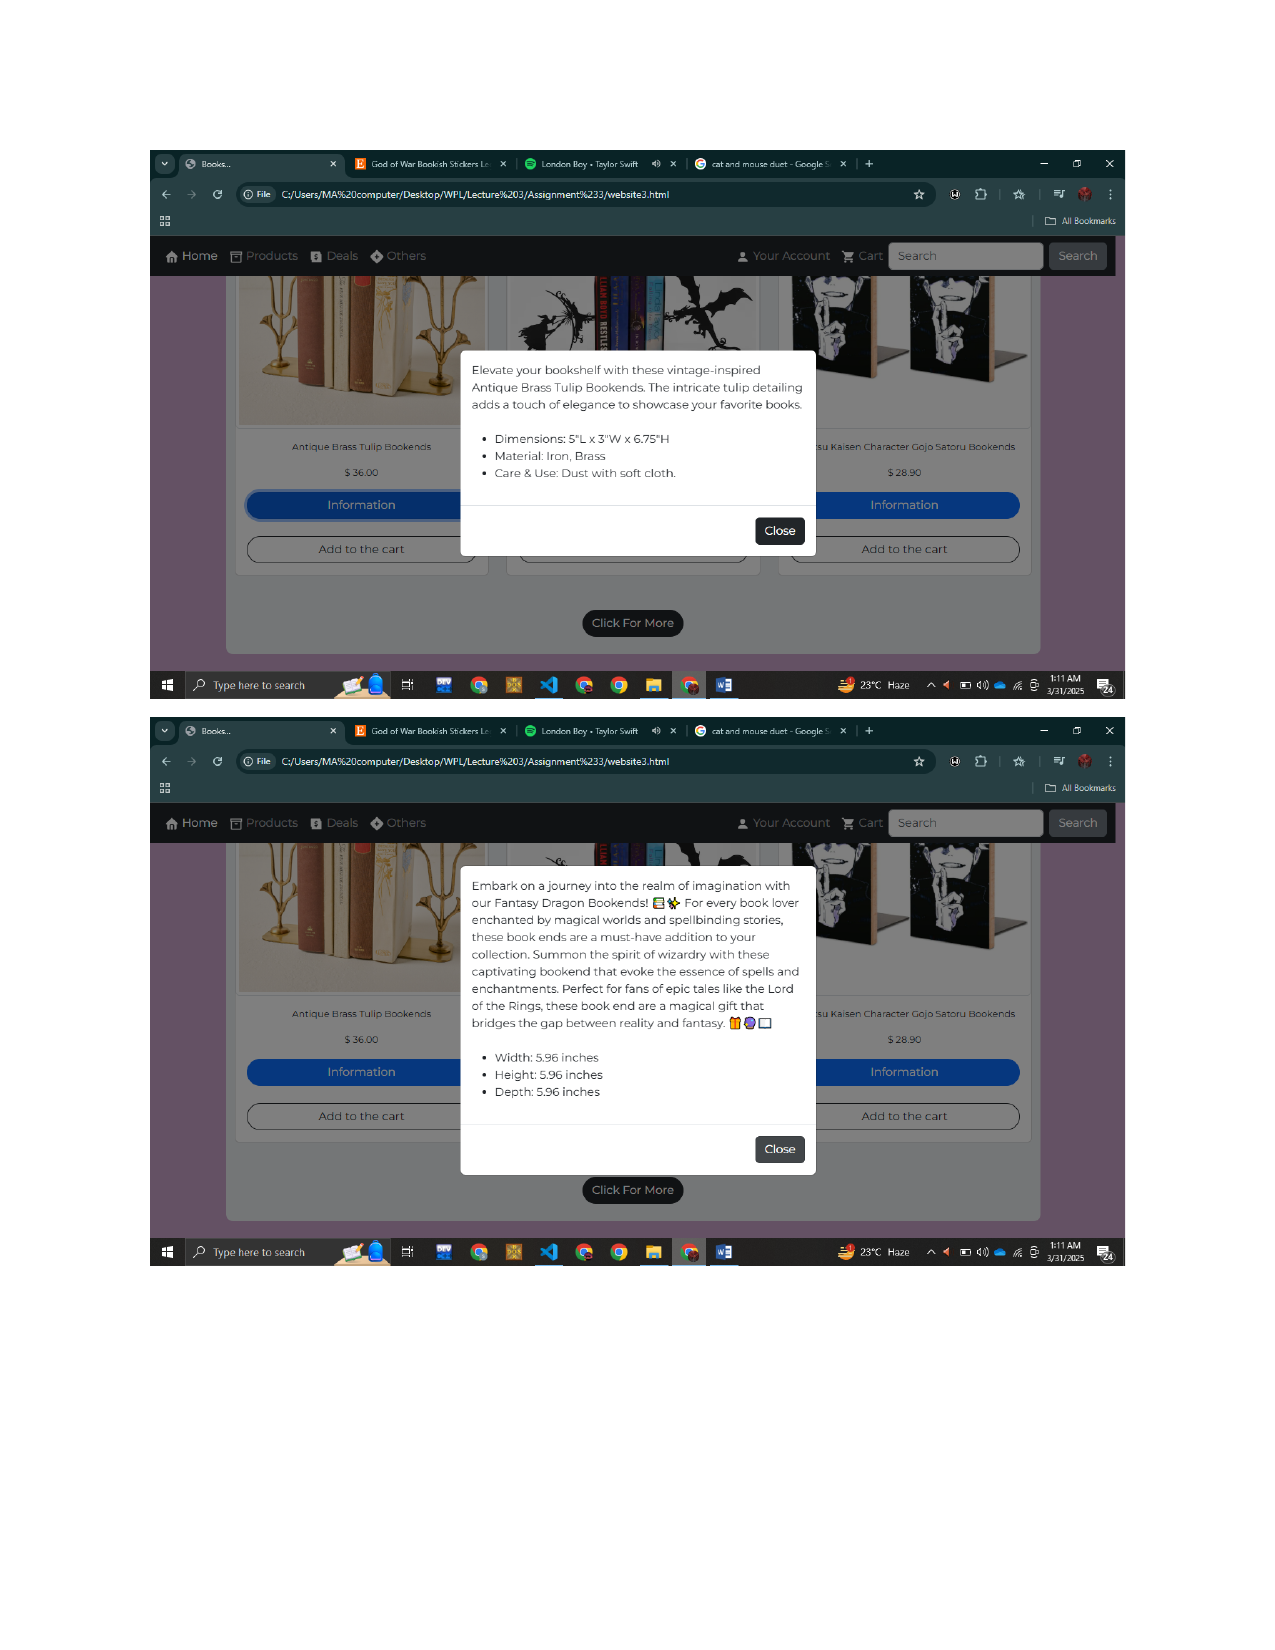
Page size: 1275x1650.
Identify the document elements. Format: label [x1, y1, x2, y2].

picture [150, 717, 1125, 1266]
picture [150, 150, 1125, 699]
